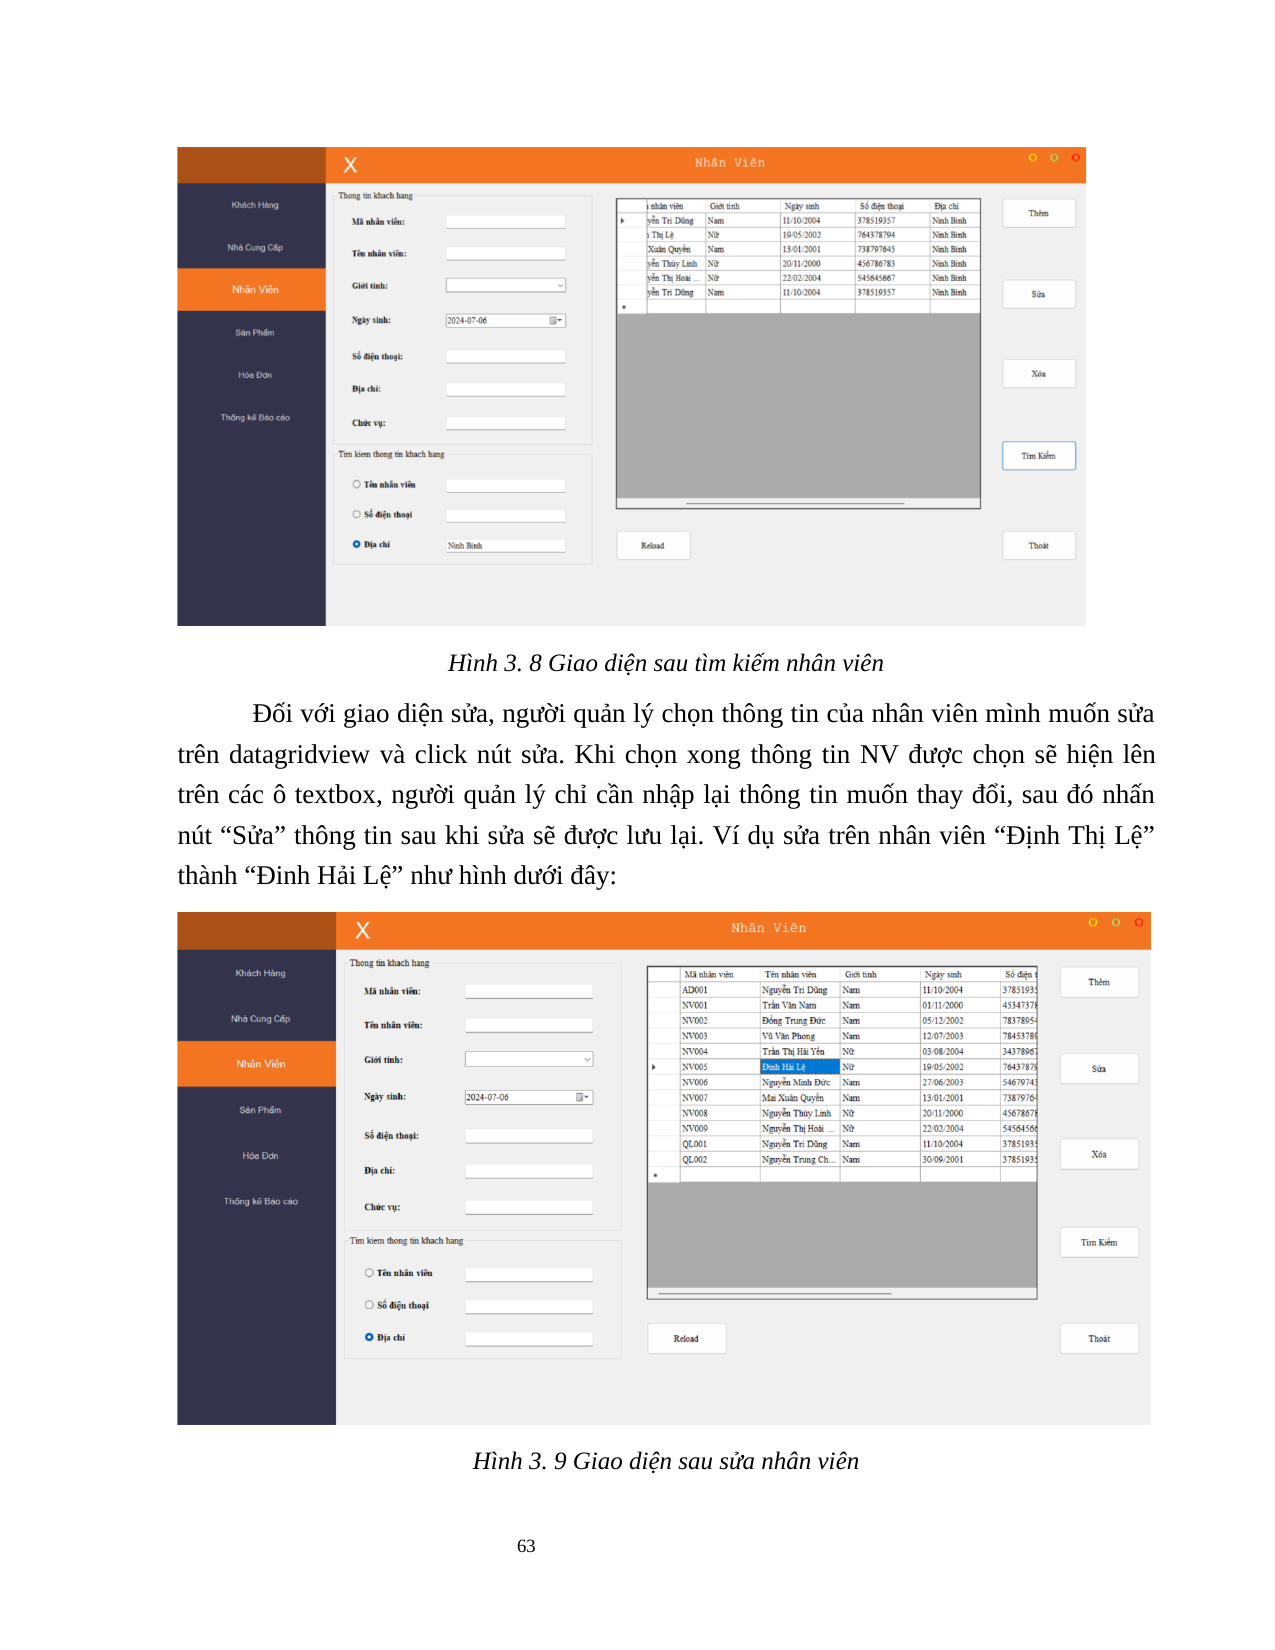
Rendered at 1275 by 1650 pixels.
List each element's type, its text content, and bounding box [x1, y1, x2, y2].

picture [177, 147, 1087, 626]
text Hình 3. 8 Giao diện sau tìm kiếm nhân viên [177, 648, 1157, 676]
text Hình 3. 9 Giao diện sau sửa nhân viên [177, 1446, 1157, 1475]
picture [177, 912, 1151, 1425]
text Đối với giao diện sửa, người quản lý chọn thông tin của nhân viên mình muốn sửa trên datagridview và click nút sửa. Khi chọn xong thông tin NV được chọn sẽ hiện lên trên các ô textbox, người quản lý chỉ cần nhập lại thông tin muốn thay đổi, sau đó nhấn nút “Sửa” thông tin sau khi sửa sẽ được lưu lại. Ví dụ sửa trên nhân viên “Định Thị Lệ” thành “Đinh Hải Lệ” như hình dưới đây: [177, 697, 1157, 890]
